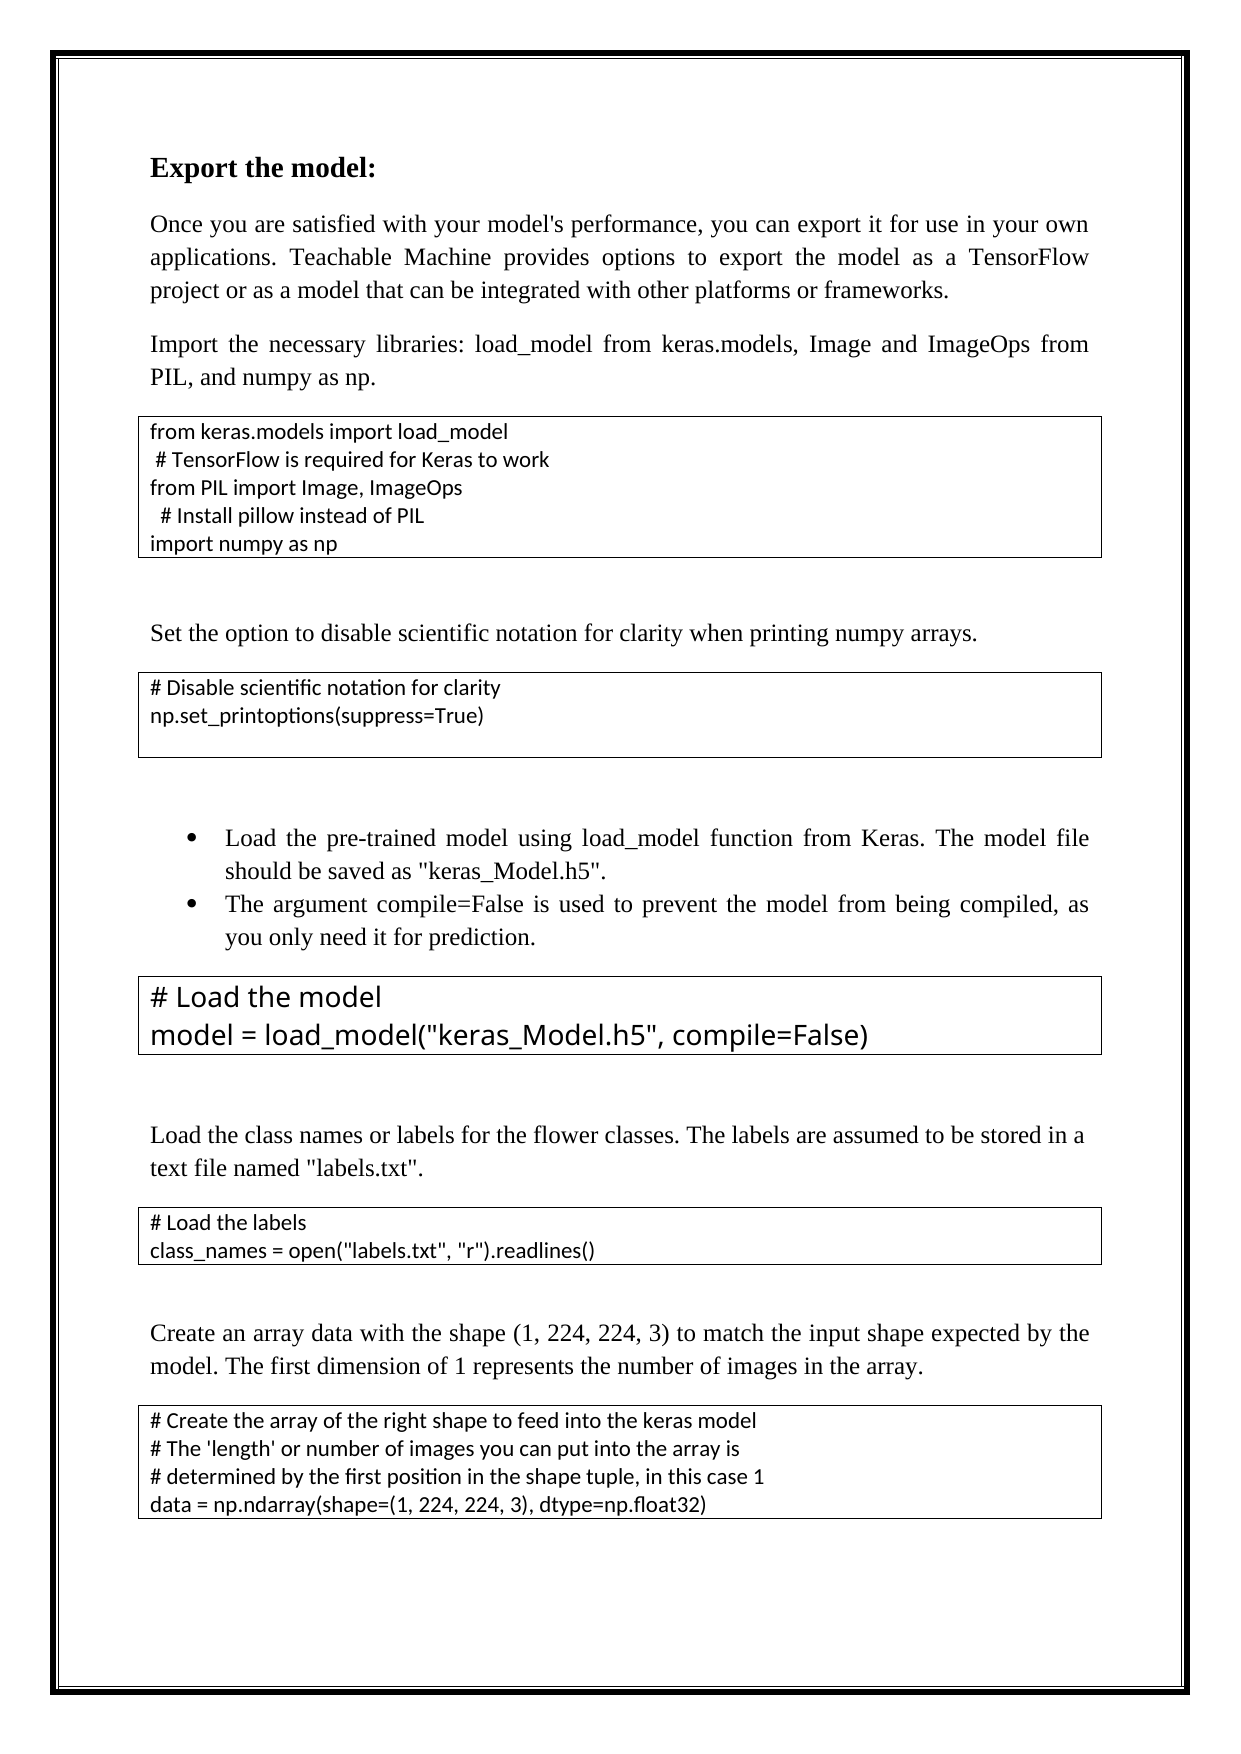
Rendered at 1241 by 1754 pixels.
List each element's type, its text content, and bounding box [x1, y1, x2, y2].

list Load the pre-trained model using load_model function from Keras. The model file should be saved as "keras_Model.h5". [187, 823, 1090, 885]
table_header # Create the array of the right shape to feed into the keras model # The 'length' or number of images you can put into the array is # determined by the first position in the shape tuple, in this case 1 data = np.ndarray(shape=(1, 224, 224, 3), dtype=np.float32) [139, 1406, 1101, 1518]
table_header # Load the model model = load_model("keras_Model.h5", compile=False) [139, 977, 1101, 1054]
text Export the model: [150, 150, 1090, 183]
table_header # Disable scientific notation for clarity np.set_printoptions(suppress=True) [139, 673, 1101, 757]
text Once you are satisfied with your model's performance, you can export it for use in your own applications. Teachable Machine provides options to export the model as a TensorFlow project or as a model that can be integrated with other platforms or frameworks. [150, 209, 1090, 304]
table_header # Load the labels class_names = open("labels.txt", "r").readlines() [139, 1208, 1101, 1264]
text Create an array data with the shape (1, 224, 224, 3) to match the input shape expected by the model. The first dimension of 1 represents the number of images in the array. [150, 1318, 1090, 1380]
text Set the option to disable scientific notation for clarity when printing numpy arrays. [150, 618, 1090, 647]
list The argument compile=False is used to prevent the model from being compiled, as you only need it for prediction. [187, 889, 1090, 951]
table_header from keras.models import load_model # TensorFlow is required for Keras to work from PIL import Image, ImageOps # Install pillow instead of PIL import numpy as np [139, 417, 1101, 557]
text Load the class names or labels for the flower classes. The labels are assumed to be stored in a text file named "labels.txt". [150, 1120, 1090, 1182]
text Import the necessary libraries: load_model from keras.models, Image and ImageOps from PIL, and numpy as np. [150, 329, 1090, 391]
